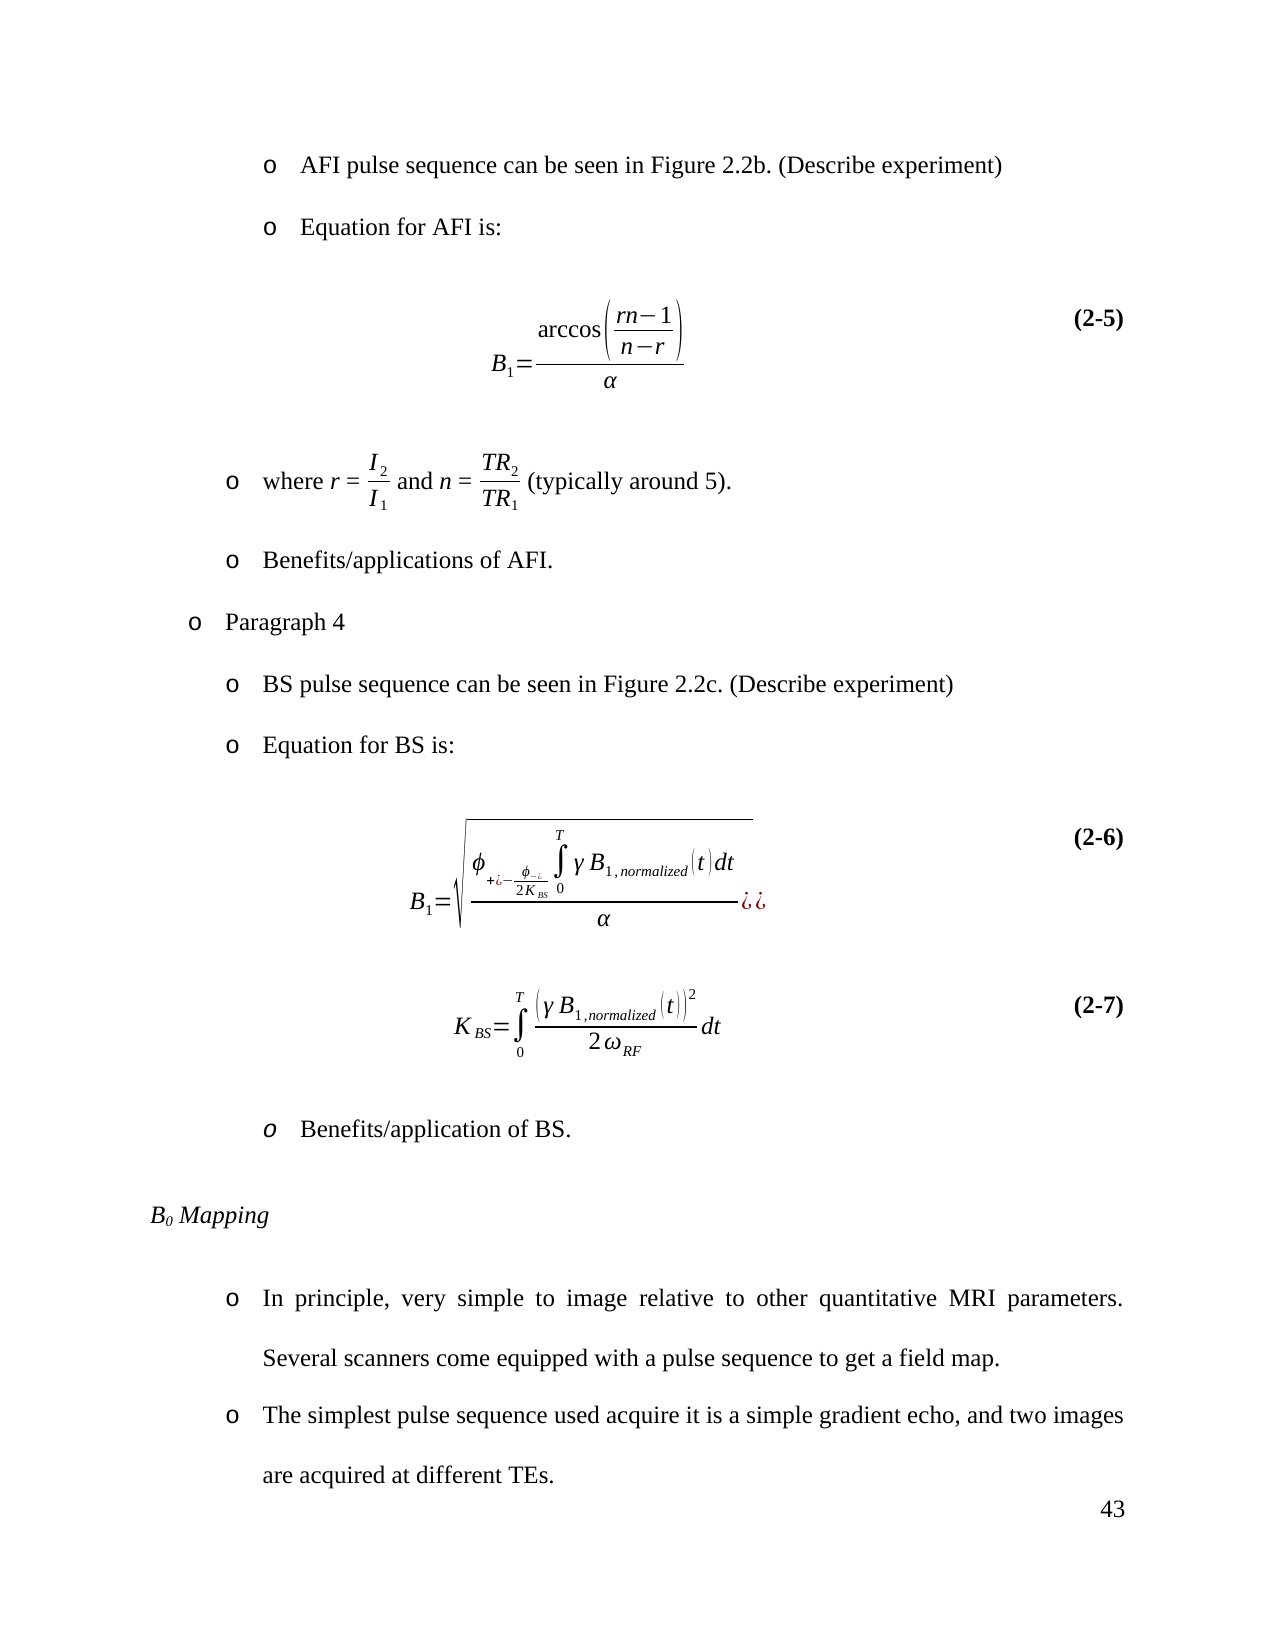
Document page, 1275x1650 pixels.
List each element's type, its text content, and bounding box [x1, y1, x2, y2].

list The simplest pulse sequence used acquire it is a simple gradient echo, and two images are acquired at different TEs. [225, 1400, 1125, 1488]
list BS pulse sequence can be seen in Figure 2.2c. (Describe experiment) [225, 669, 1125, 699]
text B0 Mapping [150, 1201, 1125, 1229]
table_header [150, 298, 1025, 448]
list Equation for AFI is: [262, 212, 1125, 242]
table_cell [150, 986, 1025, 1114]
table_cell (2-7) [1025, 986, 1135, 1114]
list Benefits/application of BS. [262, 1114, 1125, 1145]
list Paragraph 4 [187, 607, 1125, 638]
list where r = and n = (typically around 5). [225, 448, 1125, 514]
table_header (2-5) [1025, 298, 1135, 448]
list Equation for BS is: [225, 730, 1125, 761]
list AFI pulse sequence can be seen in Figure 2.2b. (Describe experiment) [262, 150, 1125, 181]
list In principle, very simple to image relative to other quantitative MRI parameters. Several scanners come equipped with a pulse sequence to get a field map. [225, 1283, 1125, 1371]
table_header (2-6) [1025, 817, 1135, 986]
list Benefits/applications of AFI. [225, 545, 1125, 576]
table_header [150, 817, 1025, 986]
